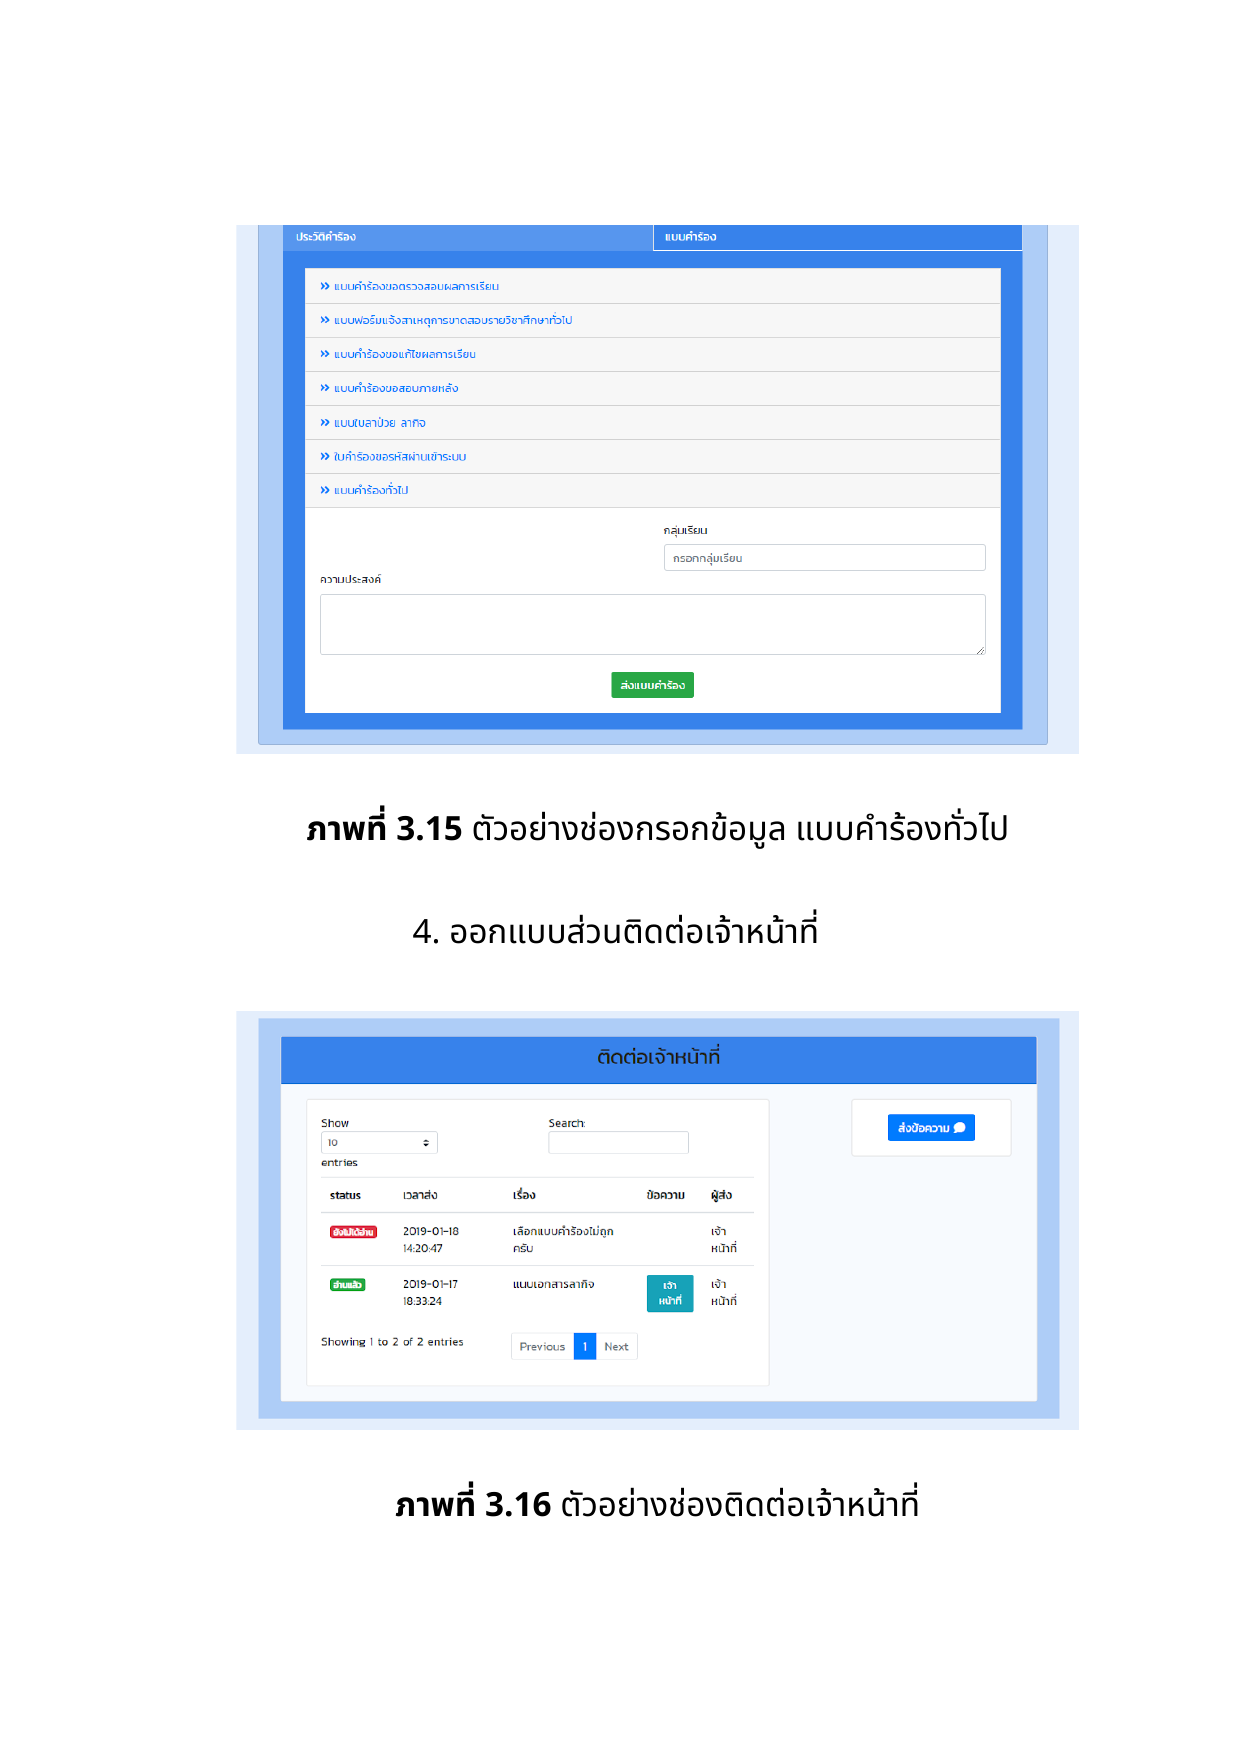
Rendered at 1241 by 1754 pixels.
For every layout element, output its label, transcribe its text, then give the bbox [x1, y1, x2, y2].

text 4. ออกแบบส่วนติดต่อเจ้าหน้าที่ [225, 908, 1090, 959]
text ภาพที่ 3.15 ตัวอย่างช่องกรอกข้อมูล แบบคำร้องทั่วไป [225, 805, 1090, 855]
text ภาพที่ 3.16 ตัวอย่างช่องติดต่อเจ้าหน้าที่ [225, 1481, 1090, 1531]
picture [236, 1011, 1079, 1430]
picture [236, 225, 1079, 754]
